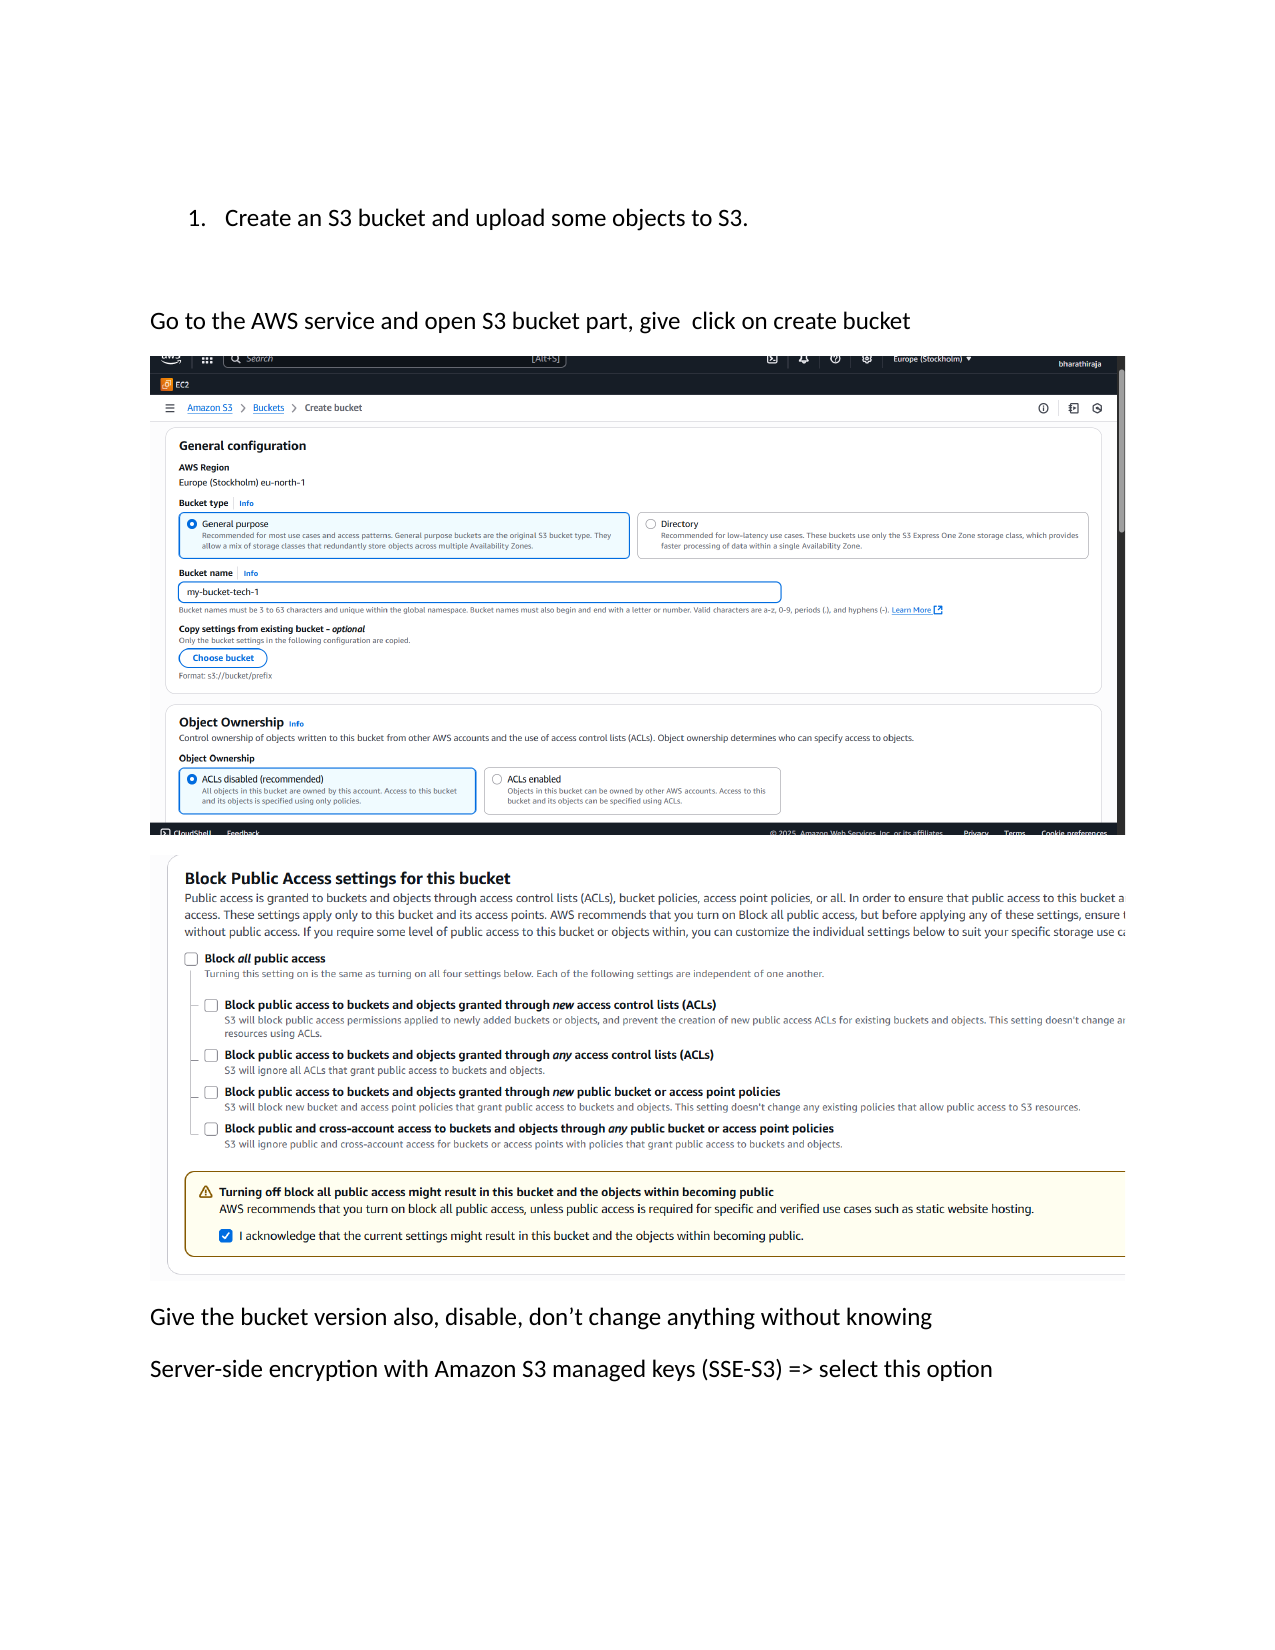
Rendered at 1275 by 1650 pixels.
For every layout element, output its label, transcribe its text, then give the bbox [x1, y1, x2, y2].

picture [150, 855, 1125, 1281]
picture [150, 356, 1125, 835]
text Go to the AWS service and open S3 bucket part, give click on create bucket [150, 305, 1125, 336]
list Create an S3 bucket and upload some objects to S3. [187, 202, 1125, 232]
text Give the bucket version also, disable, don’t change anything without knowing [150, 1301, 1125, 1332]
text Server-side encryption with Amazon S3 managed keys (SSE-S3) => select this option [150, 1353, 1125, 1383]
